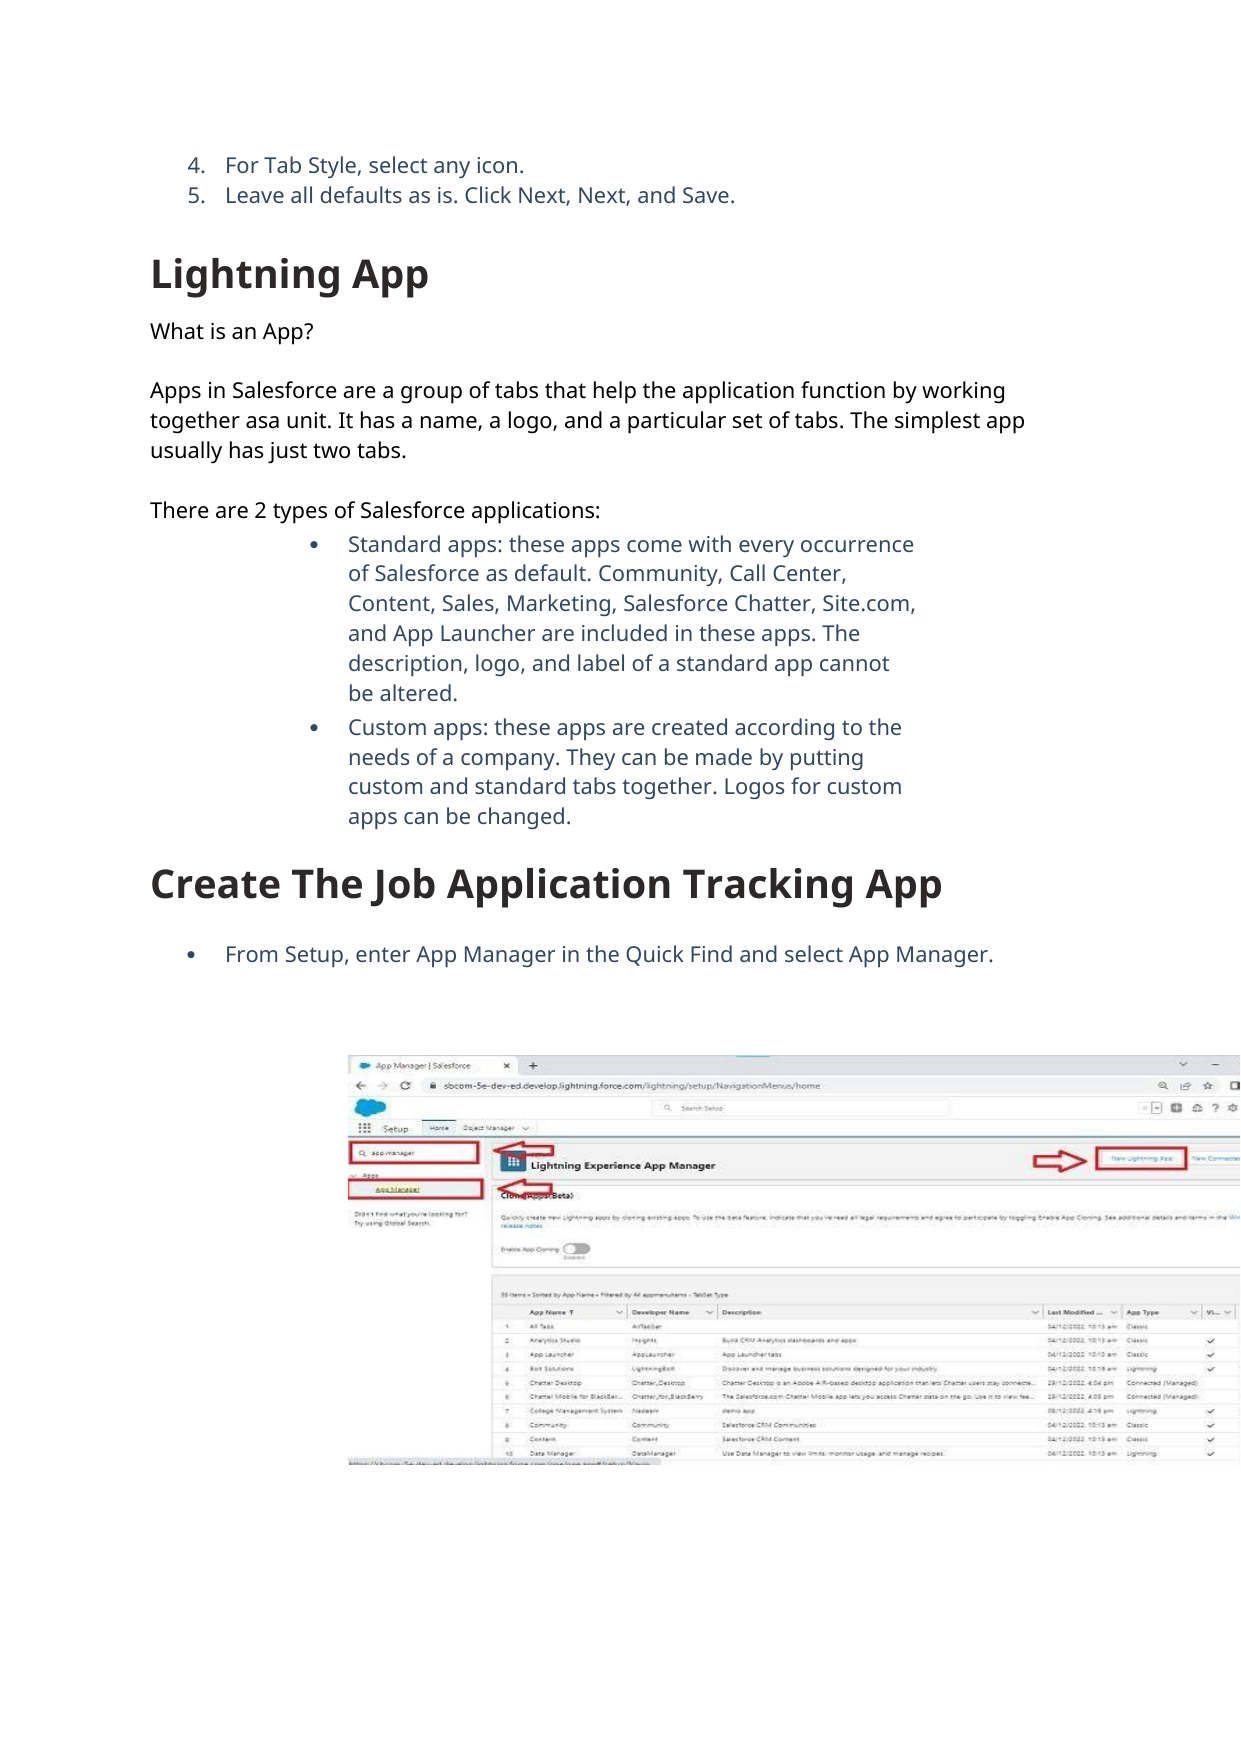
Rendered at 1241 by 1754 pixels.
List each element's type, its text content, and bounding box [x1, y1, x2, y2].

text Create The Job Application Tracking App [150, 856, 1090, 910]
text What is an App? Apps in Salesforce are a group of tabs that help the application function by working together asa unit. It has a name, a logo, and a particular set of tabs. The simplest app usually has just two tabs. There are 2 types of Salesforce applications: [150, 316, 1090, 524]
list Leave all defaults as is. Click Next, Next, and Save. [187, 180, 1090, 209]
picture [347, 1055, 1241, 1465]
list From Setup, enter App Manager in the Quick Find and select App Manager. [187, 939, 1090, 969]
list Standard apps: these apps come with every occurrence of Salesforce as default. Community, Call Center, Content, Sales, Marketing, Salesforce Chatter, Site.com, and App Launcher are included in these apps. The description, logo, and label of a standard app cannot be altered. [310, 528, 917, 707]
text Lightning App [150, 241, 1090, 300]
list For Tab Style, select any icon. [187, 150, 1090, 180]
list Custom apps: these apps are created according to the needs of a company. They can be made by putting custom and standard tabs together. Logos for custom apps can be changed. [310, 712, 914, 831]
